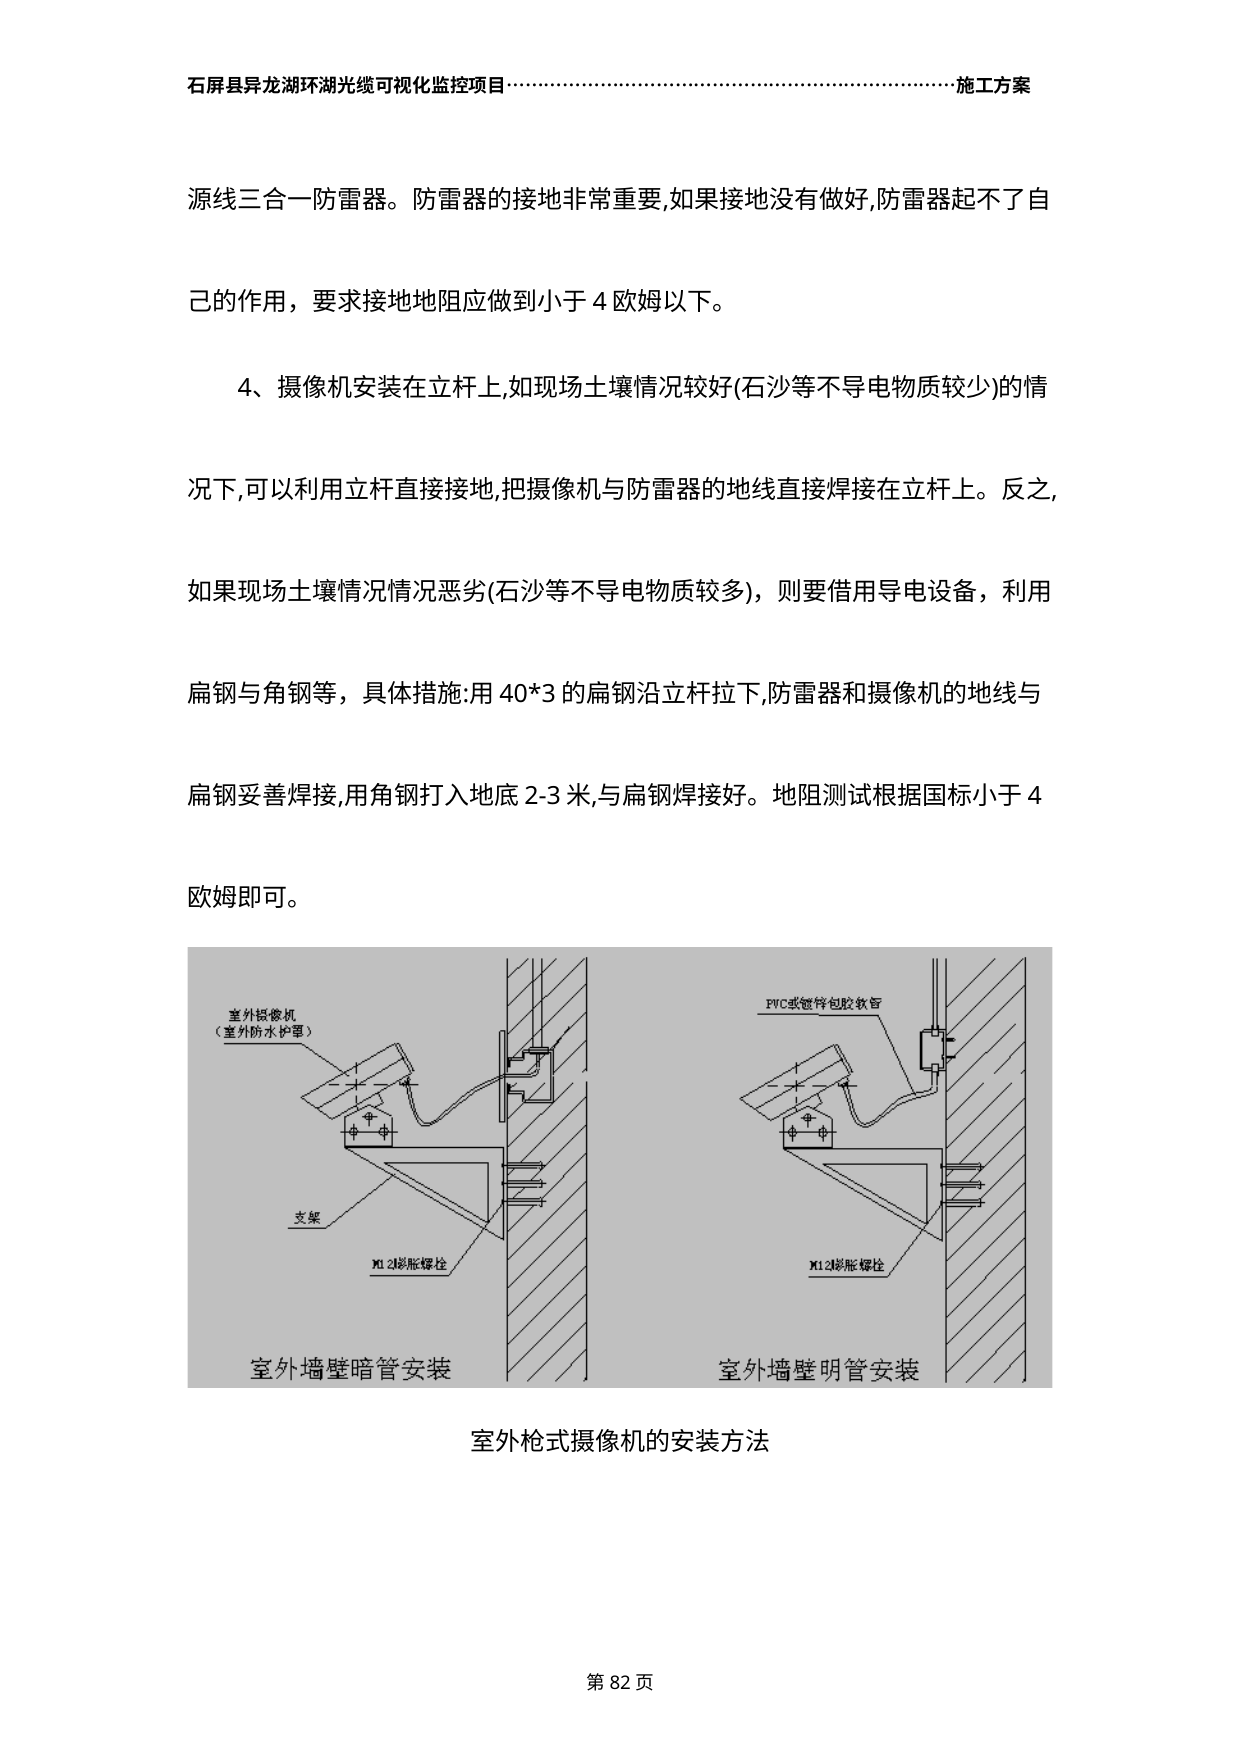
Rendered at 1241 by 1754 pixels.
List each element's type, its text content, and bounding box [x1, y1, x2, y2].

text 4、摄像机安装在立杆上,如现场土壤情况较好(石沙等不导电物质较少)的情况下,可以利用立杆直接接地,把摄像机与防雷器的地线直接焊接在立杆上。反之,如果现场土壤情况情况恶劣(石沙等不导电物质较多)，则要借用导电设备，利用扁钢与角钢等，具体措施:用40*3的扁钢沿立杆拉下,防雷器和摄像机的地线与扁钢妥善焊接,用角钢打入地底2-3米,与扁钢焊接好。地阻测试根据国标小于4欧姆即可。 [187, 352, 1053, 929]
picture [187, 947, 1053, 1388]
text 室外枪式摄像机的安装方法 [187, 1406, 1053, 1473]
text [187, 164, 1053, 334]
